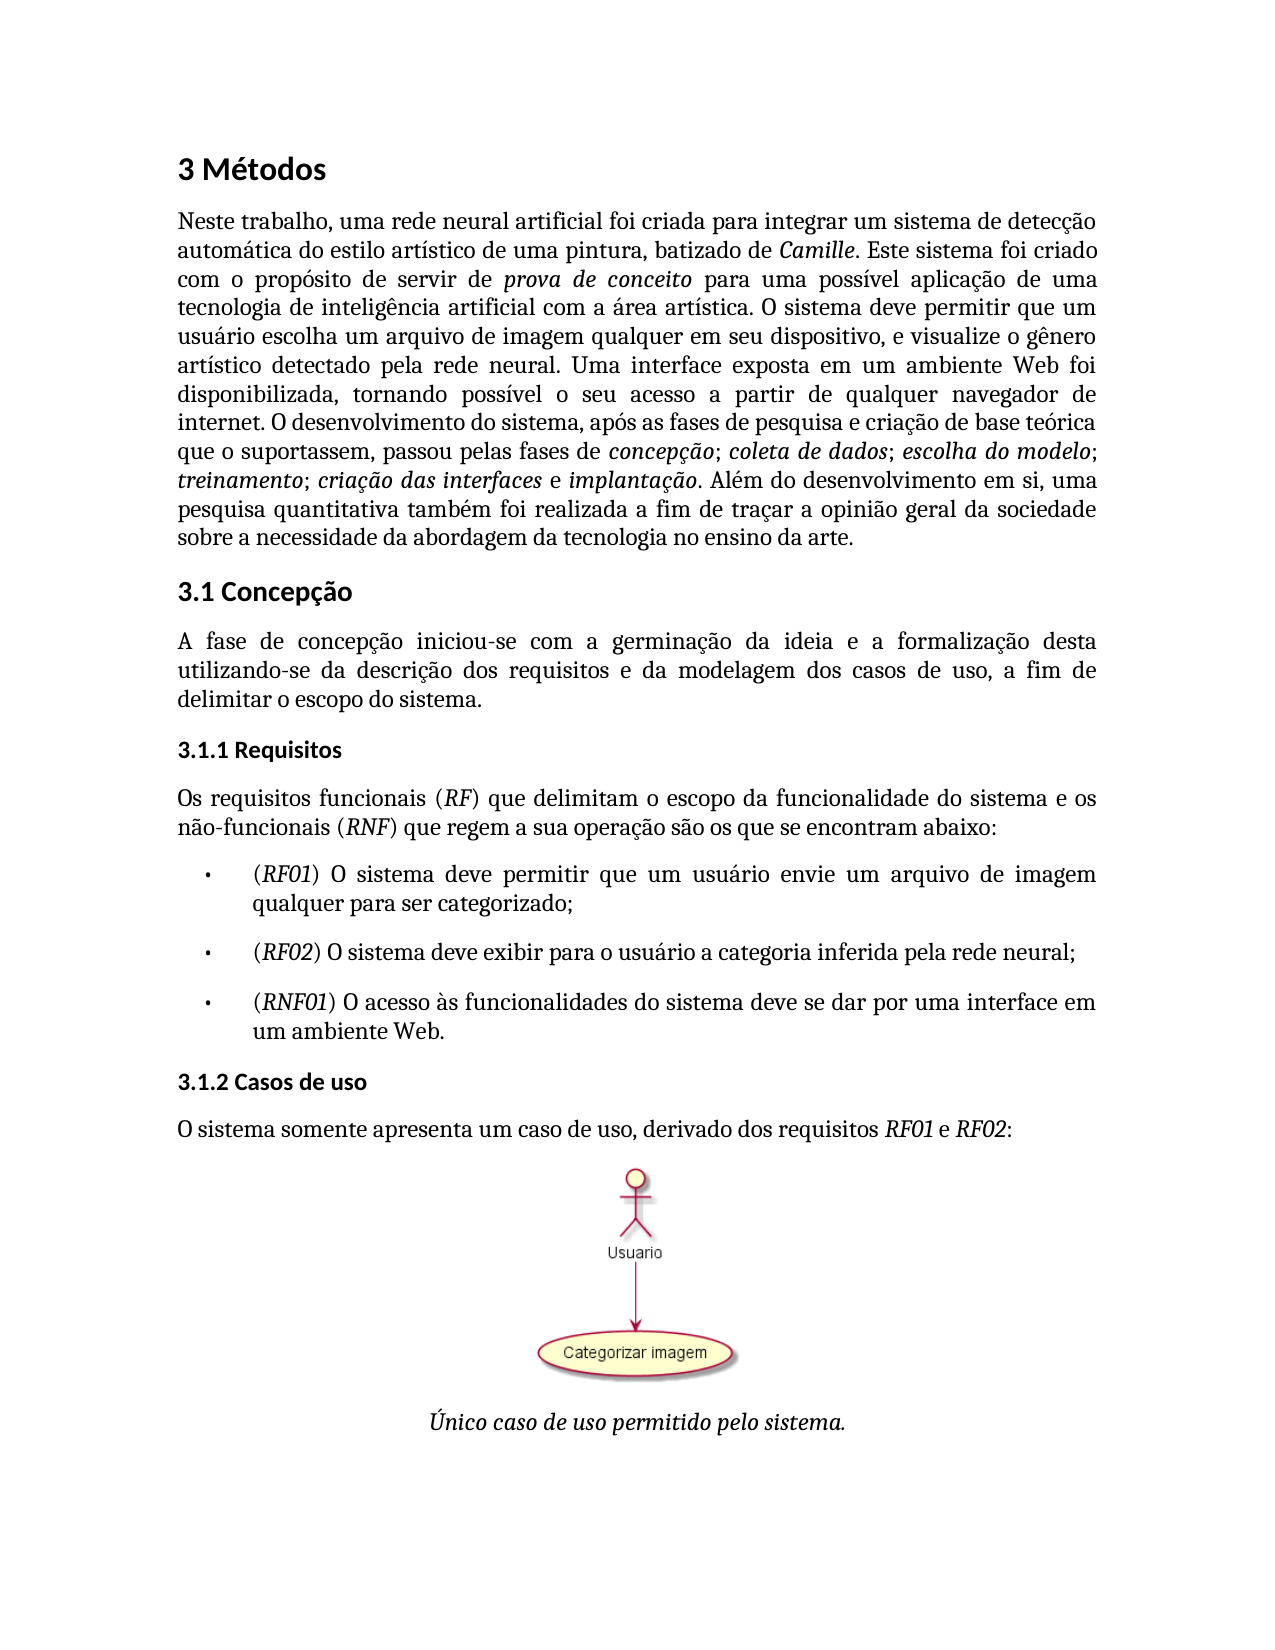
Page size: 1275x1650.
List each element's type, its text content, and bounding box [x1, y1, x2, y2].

list (RF02) O sistema deve exibir para o usuário a categoria inferida pela rede neural; [202, 938, 1098, 967]
text O sistema somente apresenta um caso de uso, derivado dos requisitos RF01 e RF02: [177, 1115, 1098, 1144]
picture [531, 1162, 744, 1388]
text Neste trabalho, uma rede neural artificial foi criada para integrar um sistema de detecção automática do estilo artístico de uma pintura, batizado de Camille. Este sistema foi criado com o propósito de servir de prova de conceito para uma possível aplicação de uma tecnologia de inteligência artificial com a área artística. O sistema deve permitir que um usuário escolha um arquivo de imagem qualquer em seu dispositivo, e visualize o gênero artístico detectado pela rede neural. Uma interface exposta em um ambiente Web foi disponibilizada, tornando possível o seu acesso a partir de qualquer navegador de internet. O desenvolvimento do sistema, após as fases de pesquisa e criação de base teórica que o suportassem, passou pelas fases de concepção; coleta de dados; escolha do modelo; treinamento; criação das interfaces e implantação. Além do desenvolvimento em si, uma pesquisa quantitativa também foi realizada a fim de traçar a opinião geral da sociedade sobre a necessidade da abordagem da tecnologia no ensino da arte. [177, 207, 1098, 552]
list (RF01) O sistema deve permitir que um usuário envie um arquivo de imagem qualquer para ser categorizado; [202, 860, 1098, 917]
text A fase de concepção iniciou-se com a germinação da ideia e a formalização desta utilizando-se da descrição dos requisitos e da modelagem dos casos de uso, a fim de delimitar o escopo do sistema. [177, 627, 1098, 713]
subtitle 3 Métodos [177, 148, 1098, 188]
subtitle 3.1.2 Casos de uso [177, 1066, 1098, 1097]
list (RNF01) O acesso às funcionalidades do sistema deve se dar por uma interface em um ambiente Web. [202, 988, 1098, 1045]
subtitle 3.1.1 Requisitos [177, 734, 1098, 765]
text Os requisitos funcionais (RF) que delimitam o escopo da funcionalidade do sistema e os não-funcionais (RNF) que regem a sua operação são os que se encontram abaixo: [177, 784, 1098, 841]
text Único caso de uso permitido pelo sistema. [177, 1408, 1098, 1437]
subtitle 3.1 Concepção [177, 573, 1098, 608]
